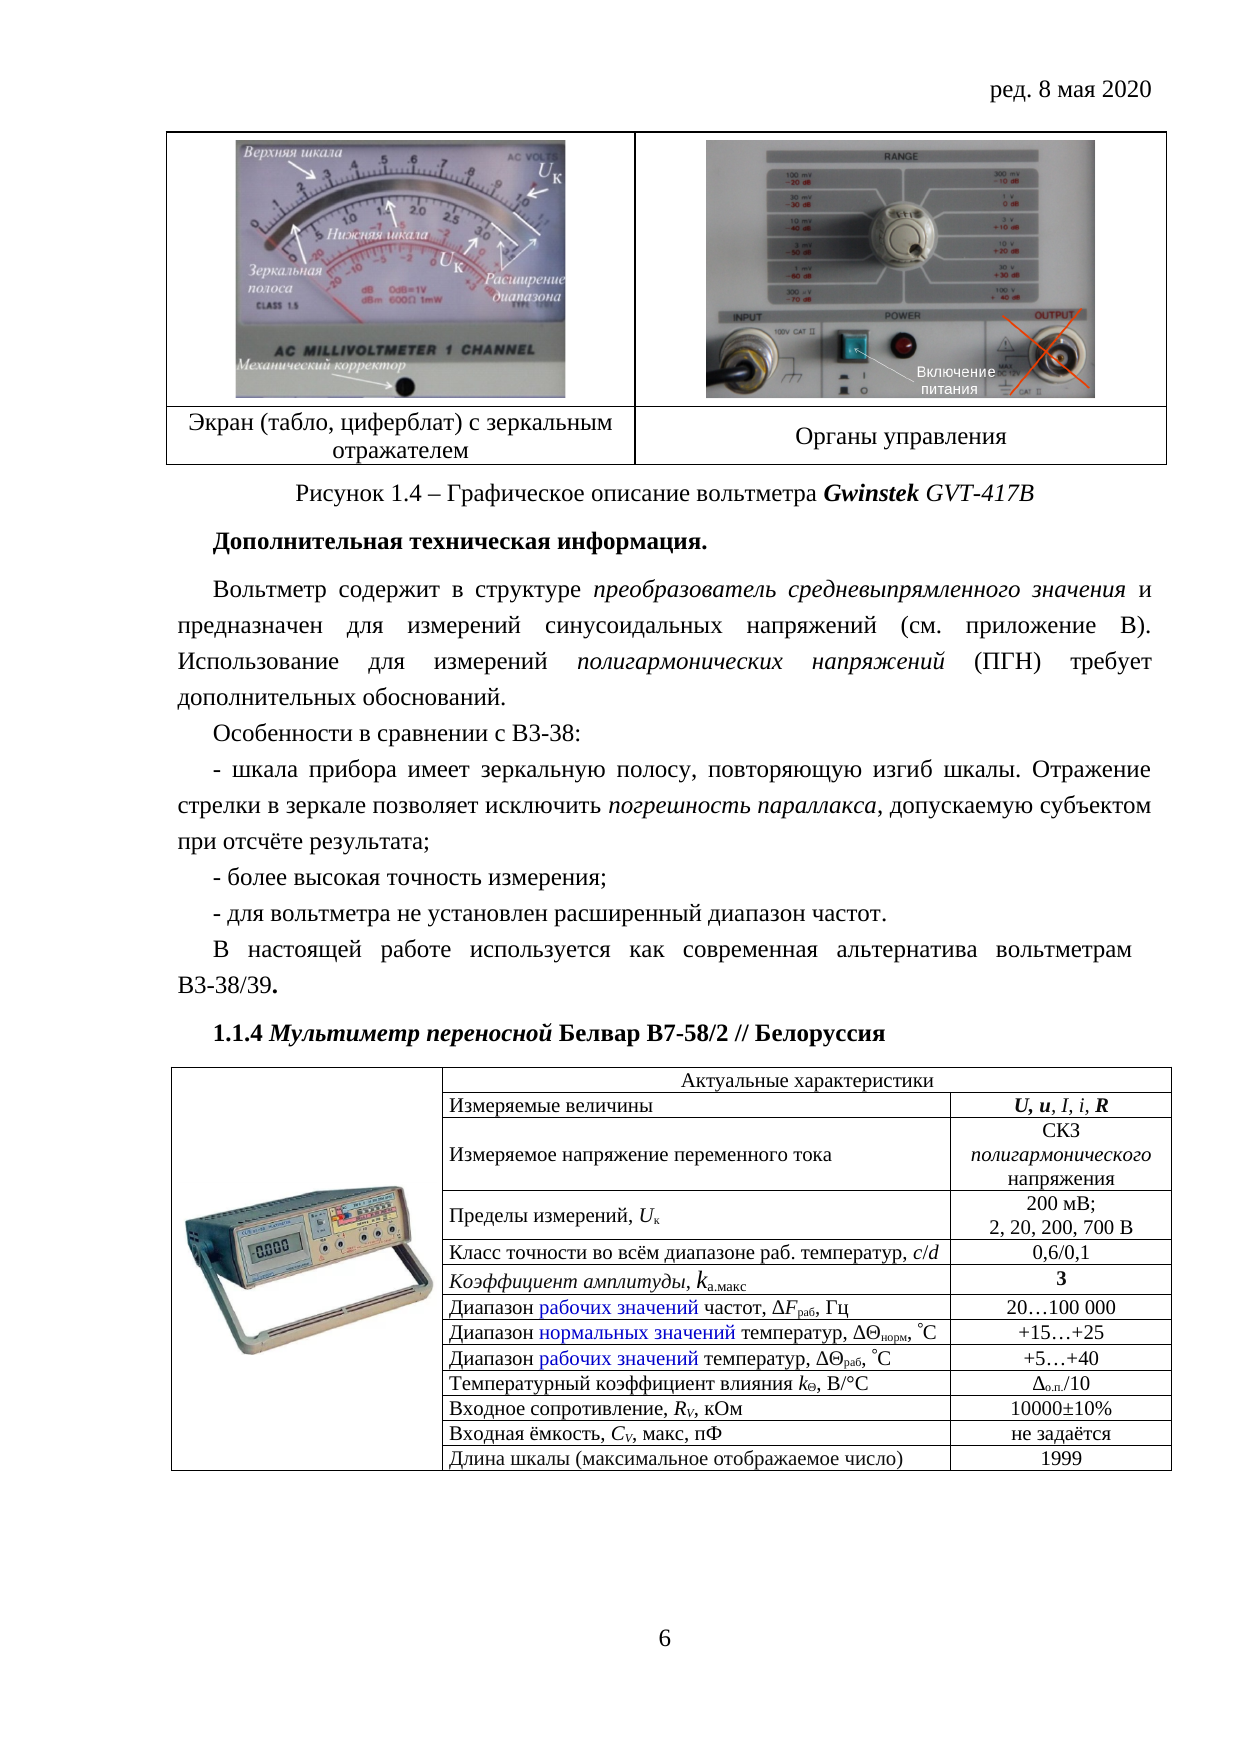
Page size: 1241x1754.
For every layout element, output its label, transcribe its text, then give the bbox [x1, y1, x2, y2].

text Особенности в сравнении с В3-38: [177, 718, 1152, 747]
table_cell Длина шкалы (максимальное отображаемое число) [443, 1446, 950, 1470]
table_cell +15…+25 [951, 1320, 1171, 1344]
table_cell 3 [951, 1265, 1171, 1294]
table_cell Температурный коэффициент влияния kΘ, В/°С [443, 1371, 950, 1394]
text Дополнительная техническая информация. [177, 526, 1152, 555]
table_cell Диапазон рабочих значений частот, ∆Fраб, Гц [443, 1295, 950, 1319]
table_cell Диапазон нормальных значений температур, ∆Θнорм, С [443, 1320, 950, 1344]
table_cell Входная ёмкость, CV, макс, пФ [443, 1421, 950, 1445]
table_header [636, 133, 1166, 406]
text В настоящей работе используется как современная альтернатива вольтметрам В3-38/39. [177, 934, 1152, 998]
text - более высокая точность измерения; [177, 862, 1152, 891]
table_cell Экран (табло, циферблат) с зеркальным отражателем [167, 407, 634, 464]
picture [235, 140, 566, 398]
table_cell 10000±10% [951, 1396, 1171, 1420]
text Рисунок 1.4 – Графическое описание вольтметра Gwinstek GVT-417B [177, 478, 1152, 506]
table_cell не задаётся [951, 1421, 1171, 1445]
table_header [167, 133, 634, 406]
table_cell Коэффициент амплитуды, kа.макс [443, 1265, 950, 1294]
table_cell 1999 [951, 1446, 1171, 1470]
table_cell ∆о.п./10 [951, 1371, 1171, 1394]
text - для вольтметра не установлен расширенный диапазон частот. [177, 898, 1152, 927]
table_cell 20…100 000 [951, 1295, 1171, 1319]
table_cell Диапазон рабочих значений температур, ∆Θраб, С [443, 1345, 950, 1369]
table_cell Входное сопротивление, RV, кОм [443, 1396, 950, 1420]
table_cell U, u, I, i, R [951, 1093, 1171, 1117]
table_cell 200 мВ; 2, 20, 200, 700 В [951, 1191, 1171, 1239]
table_header [172, 1068, 442, 1470]
table_cell Класс точности во всём диапазоне раб. температур, с/d [443, 1240, 950, 1264]
table_header Актуальные характеристики [443, 1068, 1171, 1092]
table_cell Органы управления [636, 407, 1166, 464]
text Вольтметр содержит в структуре преобразователь средневыпрямленного значения и предназначен для измерений синусоидальных напряжений (см. приложение В). Использование для измерений полигармонических напряжений (ПГН) требует дополнительных обоснований. [177, 574, 1152, 711]
table_cell Измеряемые величины [443, 1093, 950, 1117]
text 1.1.4 Мультиметр переносной Белвар В7-58/2 // Белоруссия [177, 1018, 1152, 1047]
picture [177, 1182, 437, 1355]
table_cell +5…+40 [951, 1345, 1171, 1369]
table_cell Пределы измерений, Uк [443, 1191, 950, 1239]
table_cell Измеряемое напряжение переменного тока [443, 1118, 950, 1190]
table_cell СКЗ полигармонического напряжения [951, 1118, 1171, 1190]
text - шкала прибора имеет зеркальную полосу, повторяющую изгиб шкалы. Отражение стрелки в зеркале позволяет исключить погрешность параллакса, допускаемую субъектом при отсчёте результата; [177, 754, 1152, 855]
table_cell 0,6/0,1 [951, 1240, 1171, 1264]
